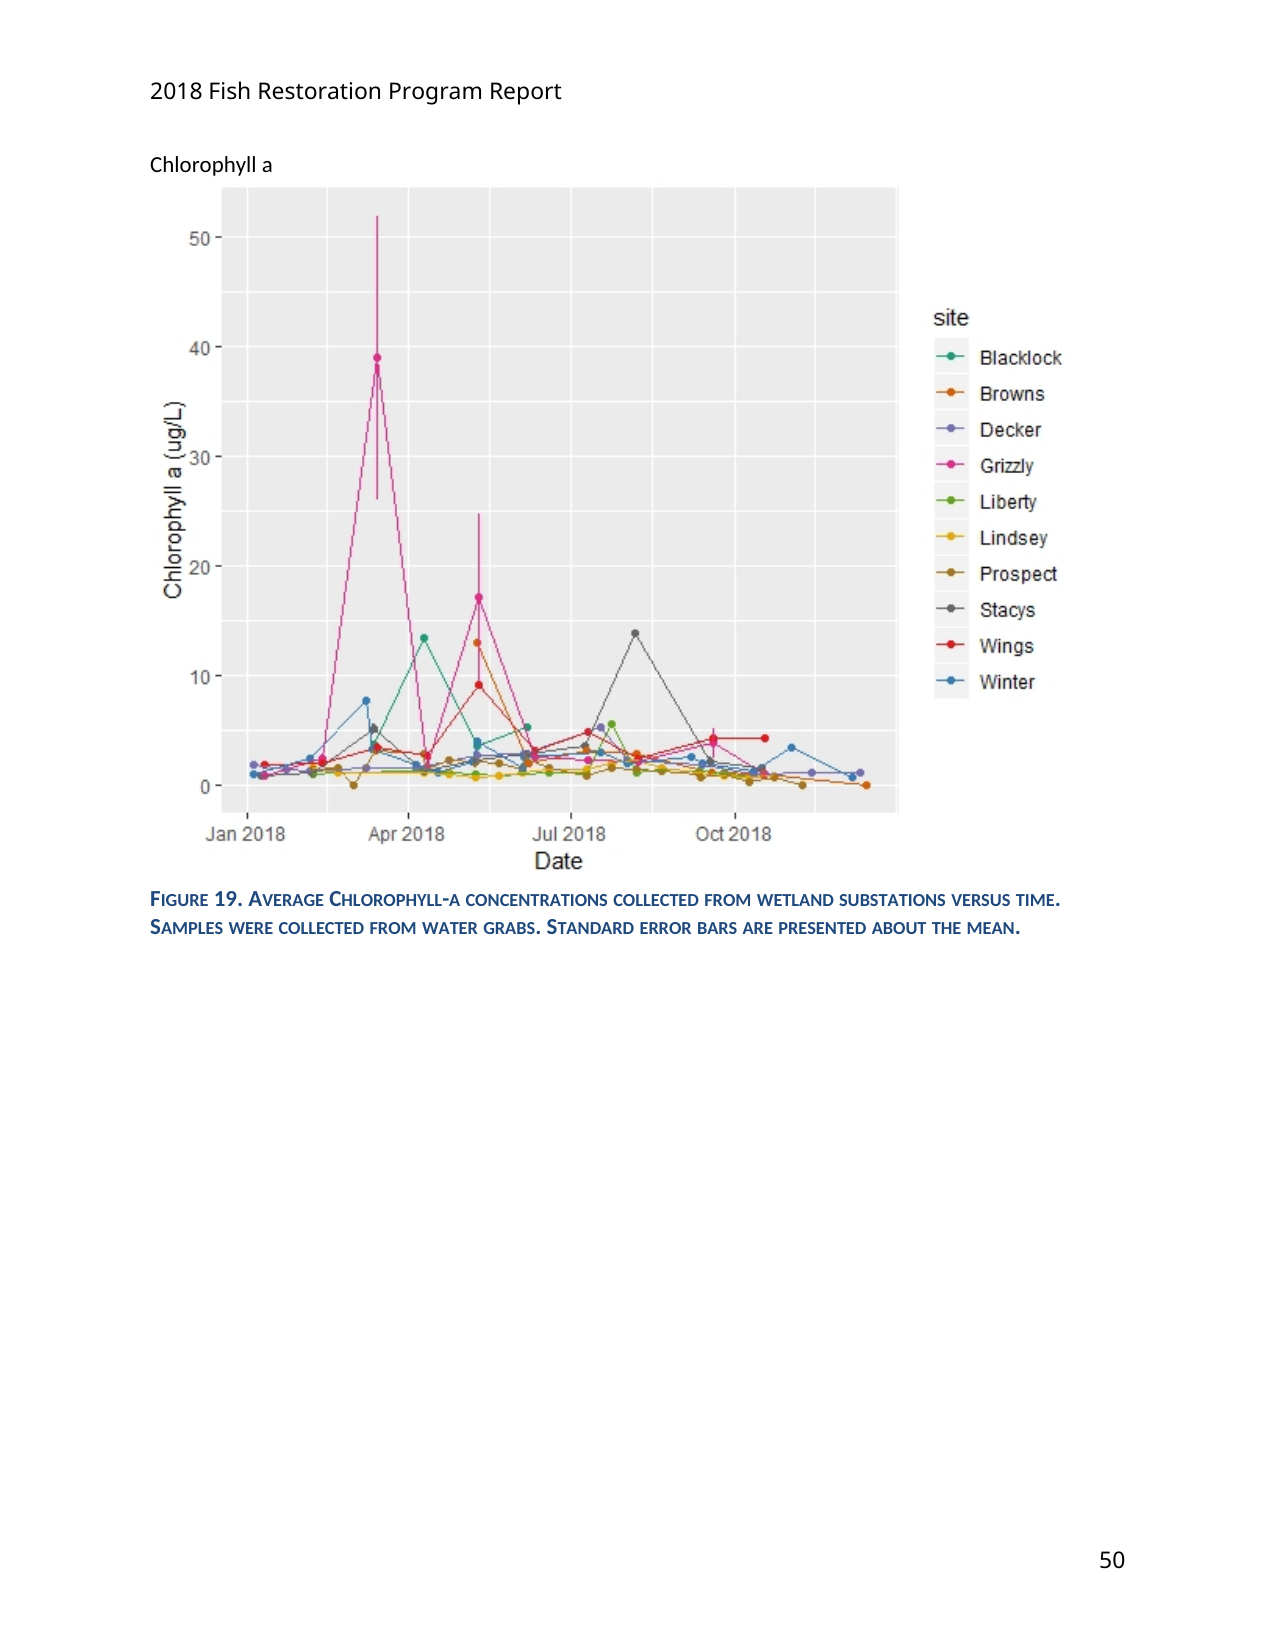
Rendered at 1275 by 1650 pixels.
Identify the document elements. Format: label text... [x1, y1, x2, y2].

text Chlorophyll a [150, 150, 1125, 178]
text Figure 19. Average Chlorophyll-a concentrations collected from wetland substations versus time. Samples were collected from water grabs. Standard error bars are presented about the mean. [150, 884, 1125, 940]
picture [150, 178, 1085, 885]
